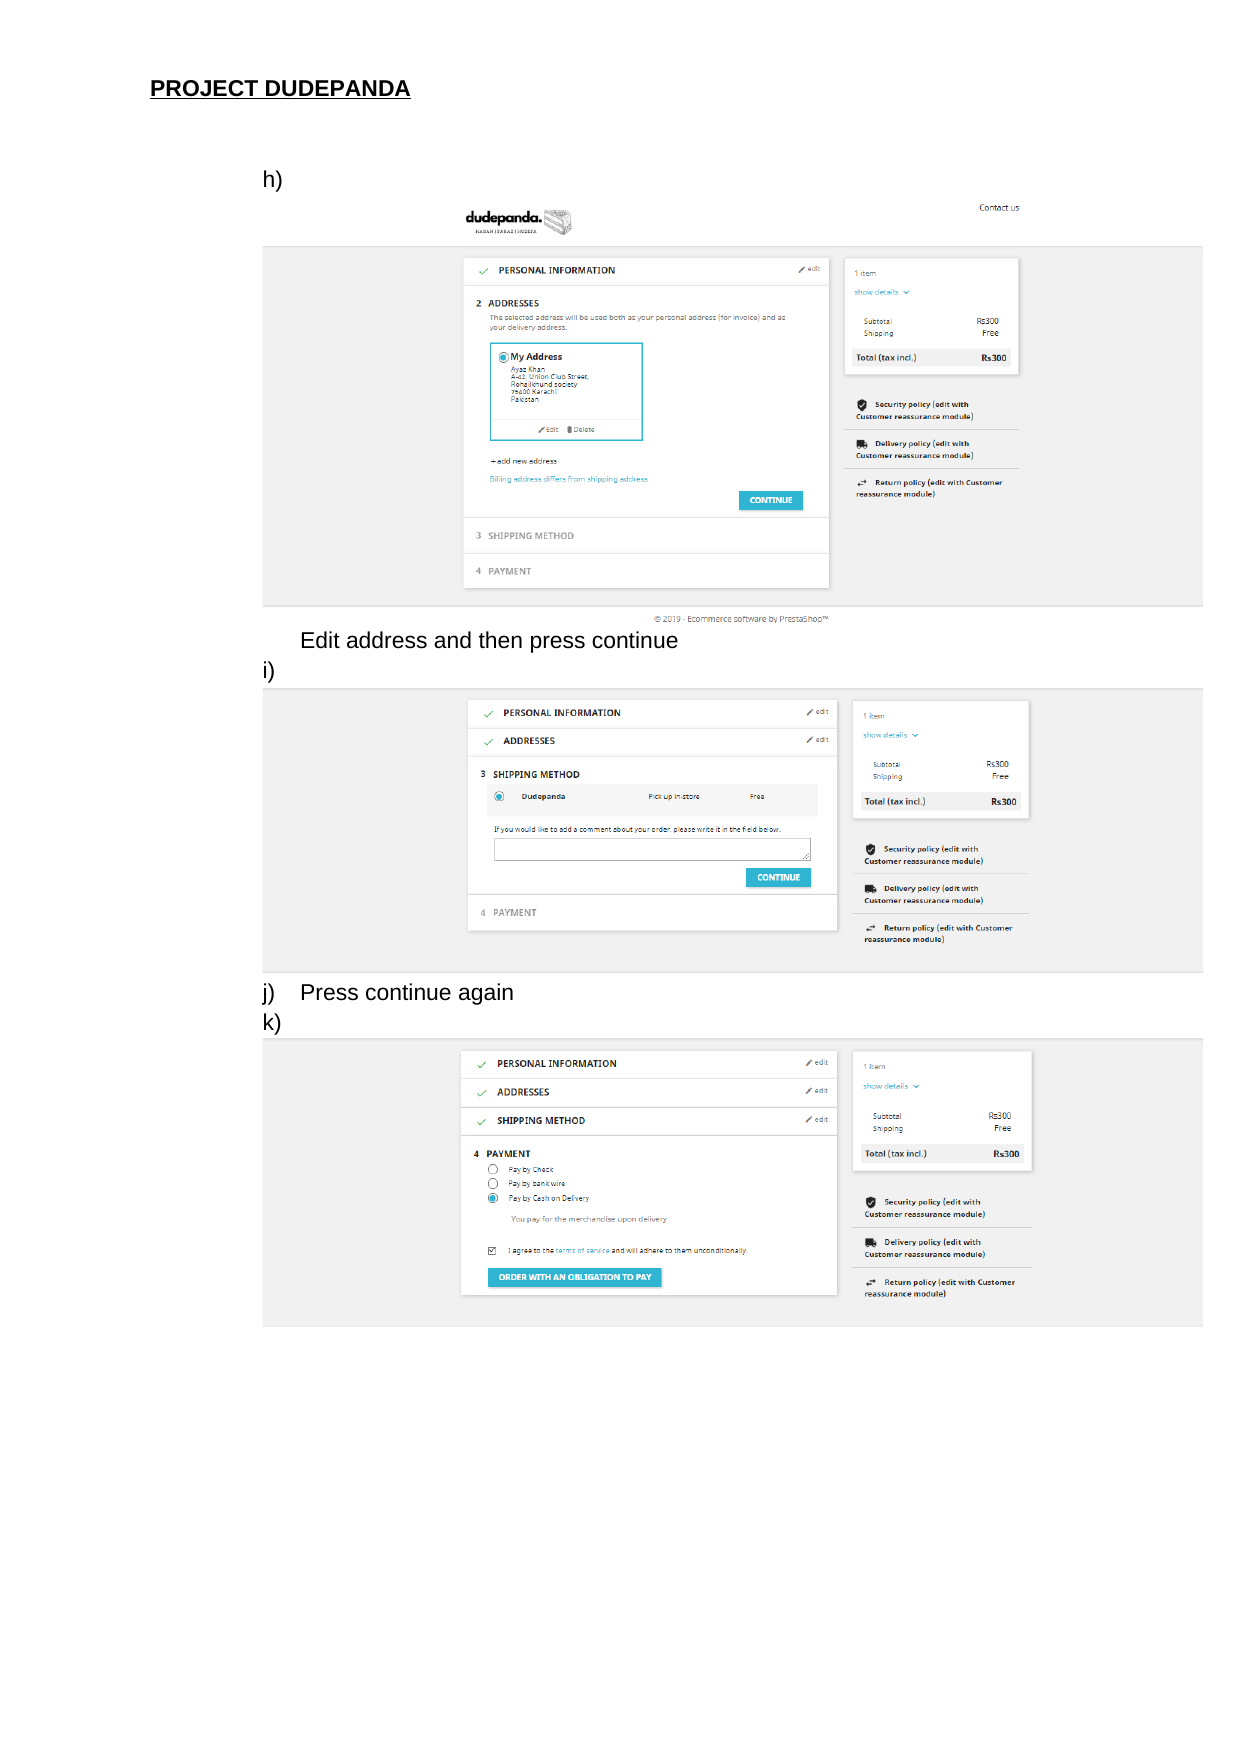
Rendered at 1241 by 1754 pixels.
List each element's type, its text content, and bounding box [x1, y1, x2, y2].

picture [262, 687, 1204, 975]
list Press continue again [262, 978, 1090, 1005]
text Edit address and then press continue [300, 627, 1090, 653]
picture [262, 195, 1204, 623]
picture [262, 1038, 1204, 1327]
